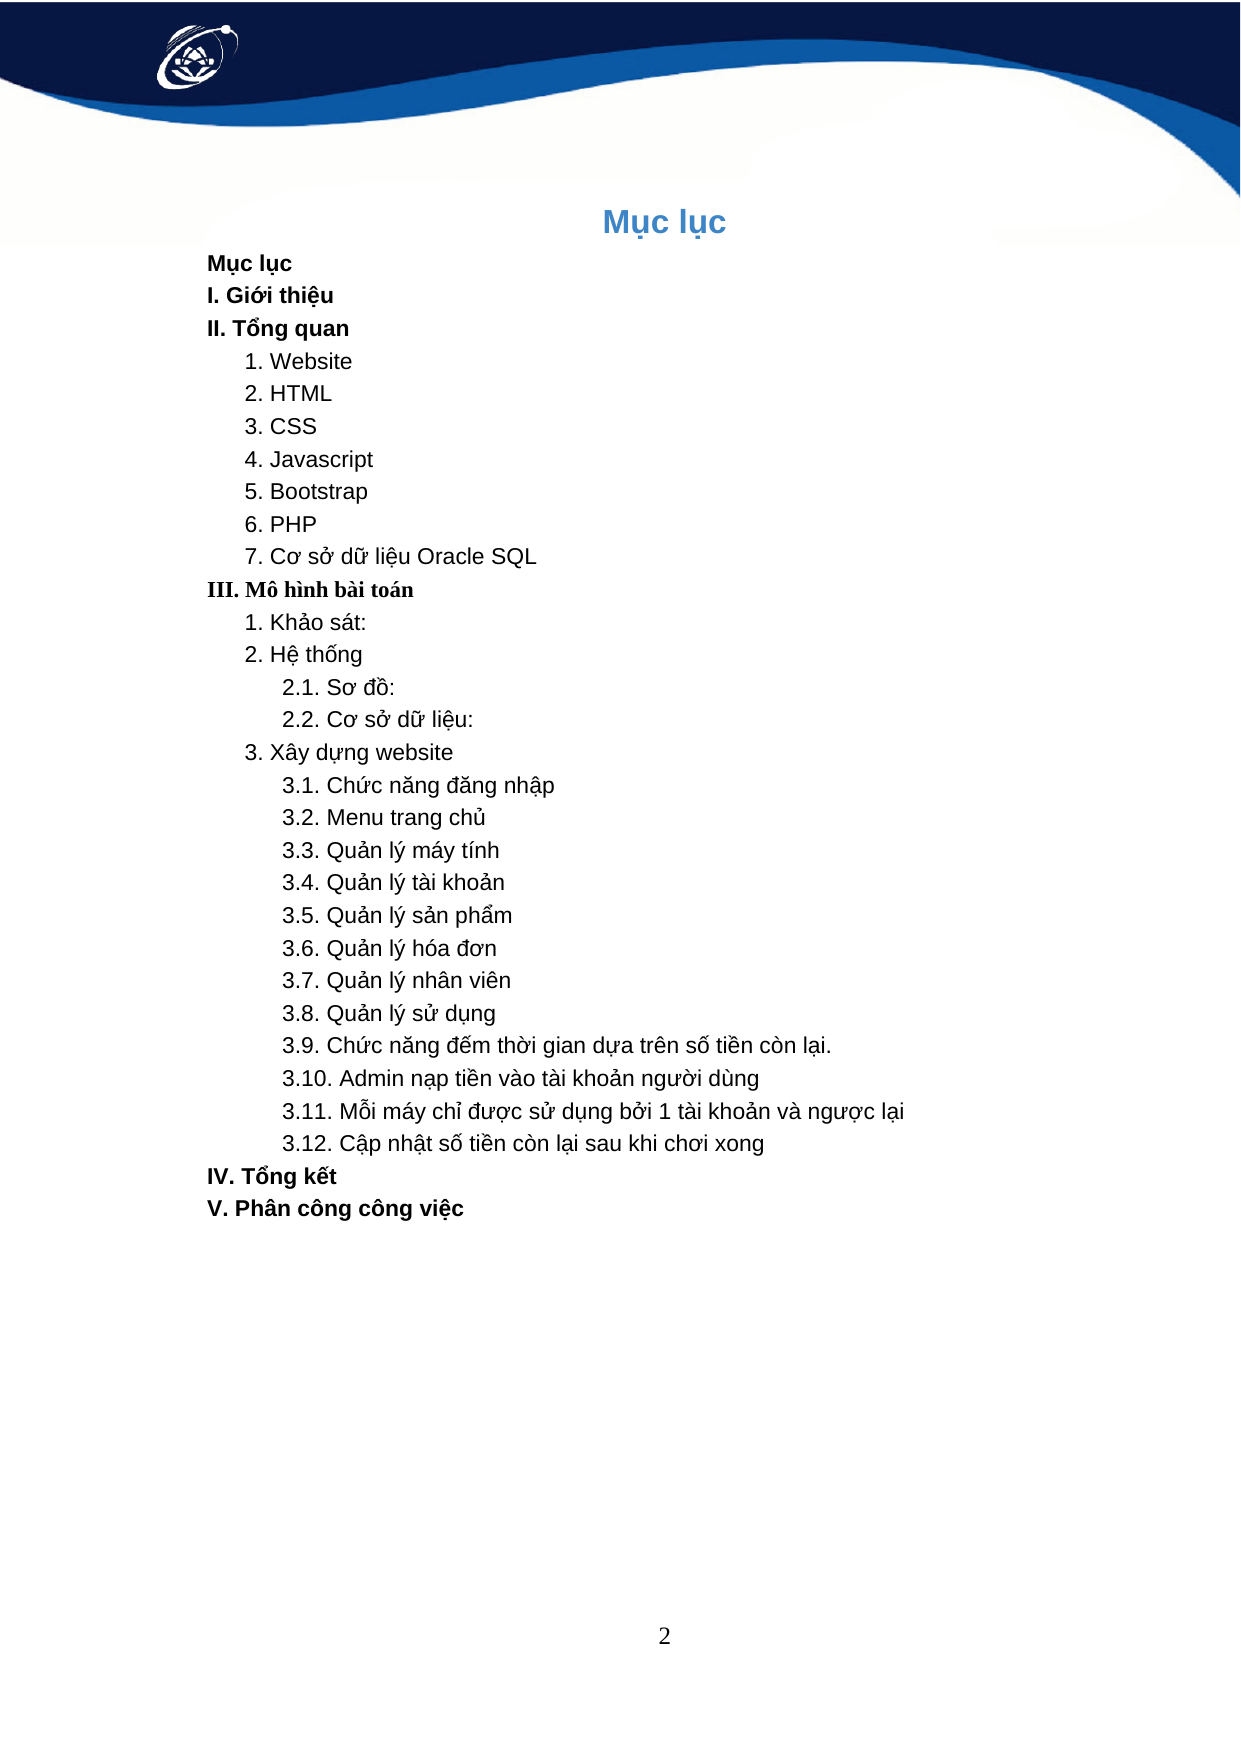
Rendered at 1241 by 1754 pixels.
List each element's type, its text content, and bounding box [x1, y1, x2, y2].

subtitle Mục lục [207, 202, 1122, 241]
picture [0, 2, 1241, 246]
